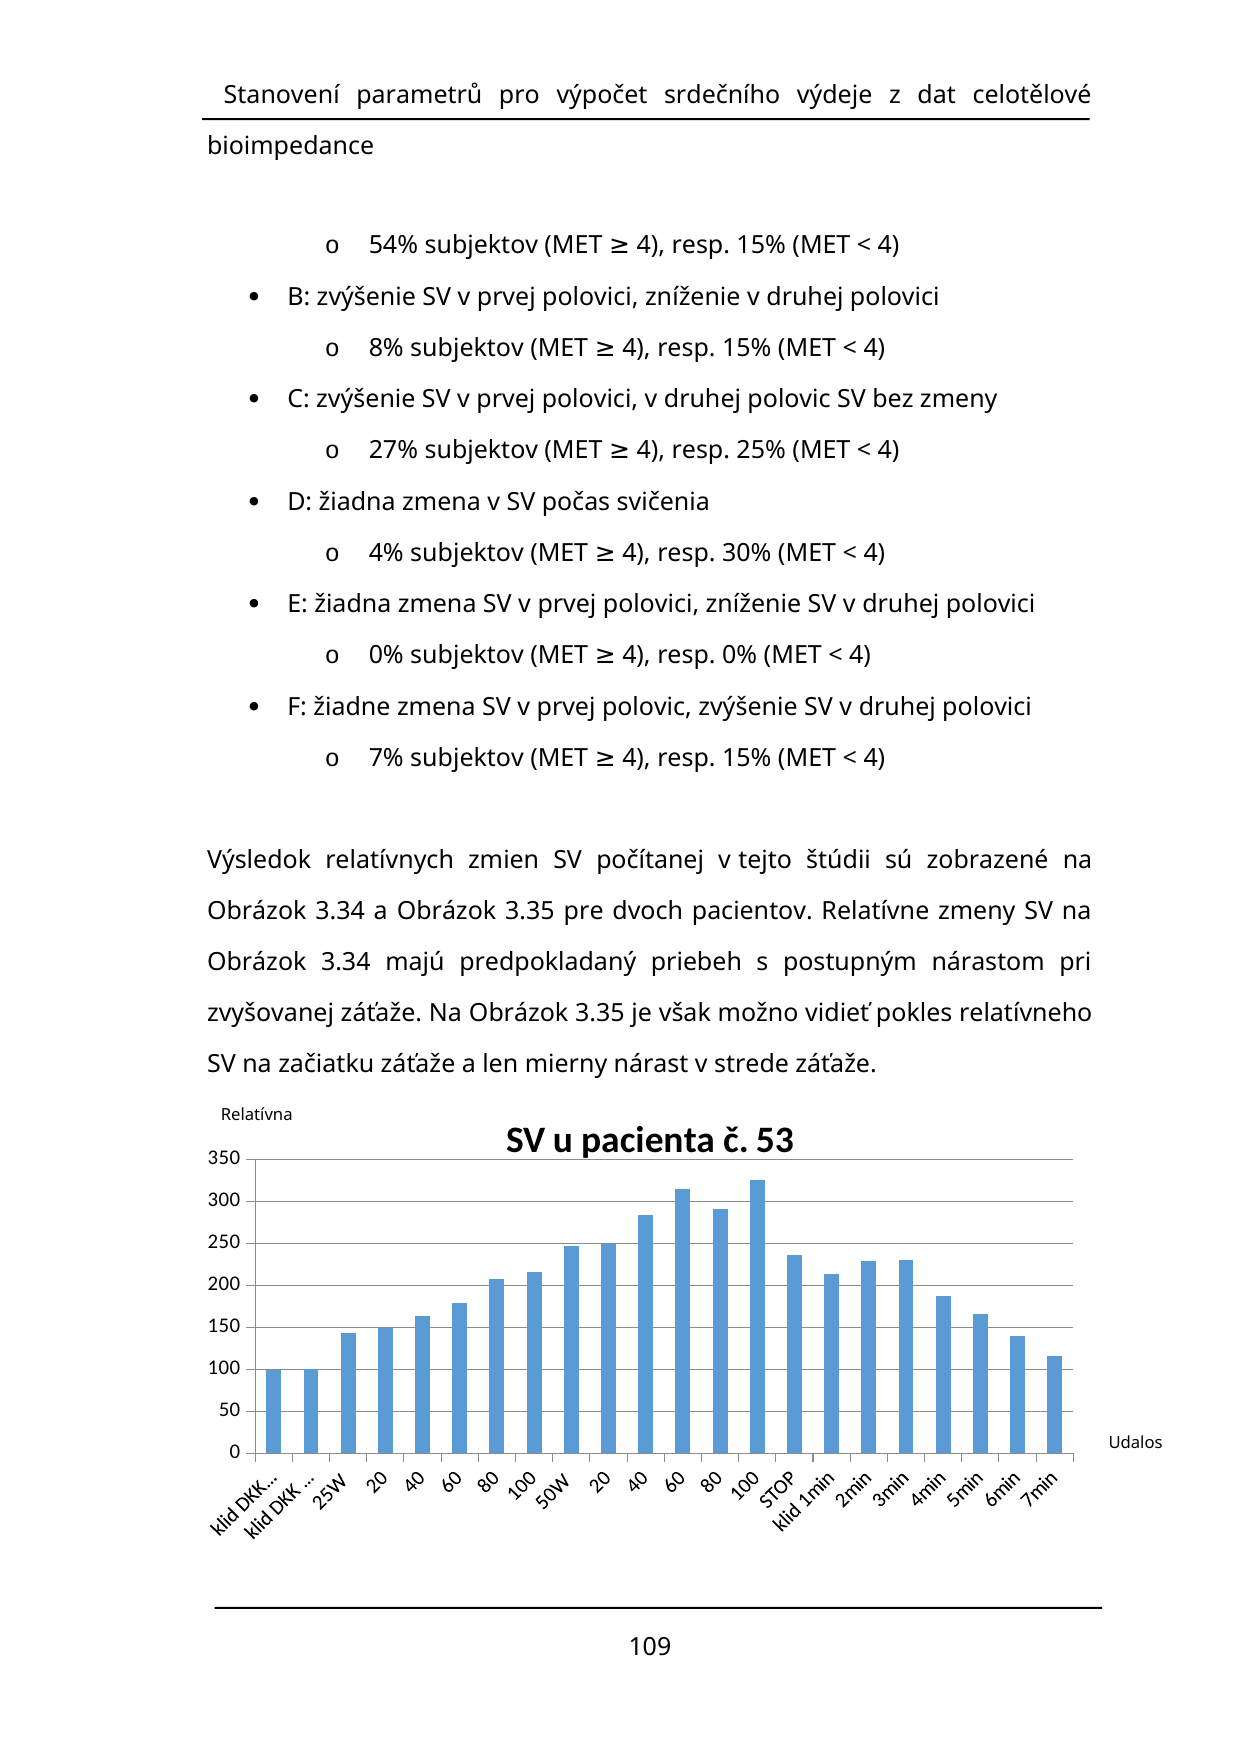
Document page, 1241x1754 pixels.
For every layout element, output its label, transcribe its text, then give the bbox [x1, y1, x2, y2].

list B: zvýšenie SV v prvej polovici, zníženie v druhej polovici [249, 278, 1092, 313]
list 8% subjektov (MET ≥ 4), resp. 15% (MET < 4) [324, 329, 1092, 364]
list 4% subjektov (MET ≥ 4), resp. 30% (MET < 4) [324, 534, 1092, 569]
list 27% subjektov (MET ≥ 4), resp. 25% (MET < 4) [324, 432, 1092, 466]
list 0% subjektov (MET ≥ 4), resp. 0% (MET < 4) [324, 637, 1092, 671]
list D: žiadna zmena v SV počas svičenia [249, 483, 1092, 517]
list E: žiadna zmena SV v prvej polovici, zníženie SV v druhej polovici [249, 586, 1092, 620]
list C: zvýšenie SV v prvej polovici, v druhej polovic SV bez zmeny [249, 381, 1092, 415]
list 54% subjektov (MET ≥ 4), resp. 15% (MET < 4) [324, 227, 1092, 261]
list 7% subjektov (MET ≥ 4), resp. 15% (MET < 4) [324, 739, 1092, 773]
list F: žiadne zmena SV v prvej polovic, zvýšenie SV v druhej polovici [249, 688, 1092, 722]
